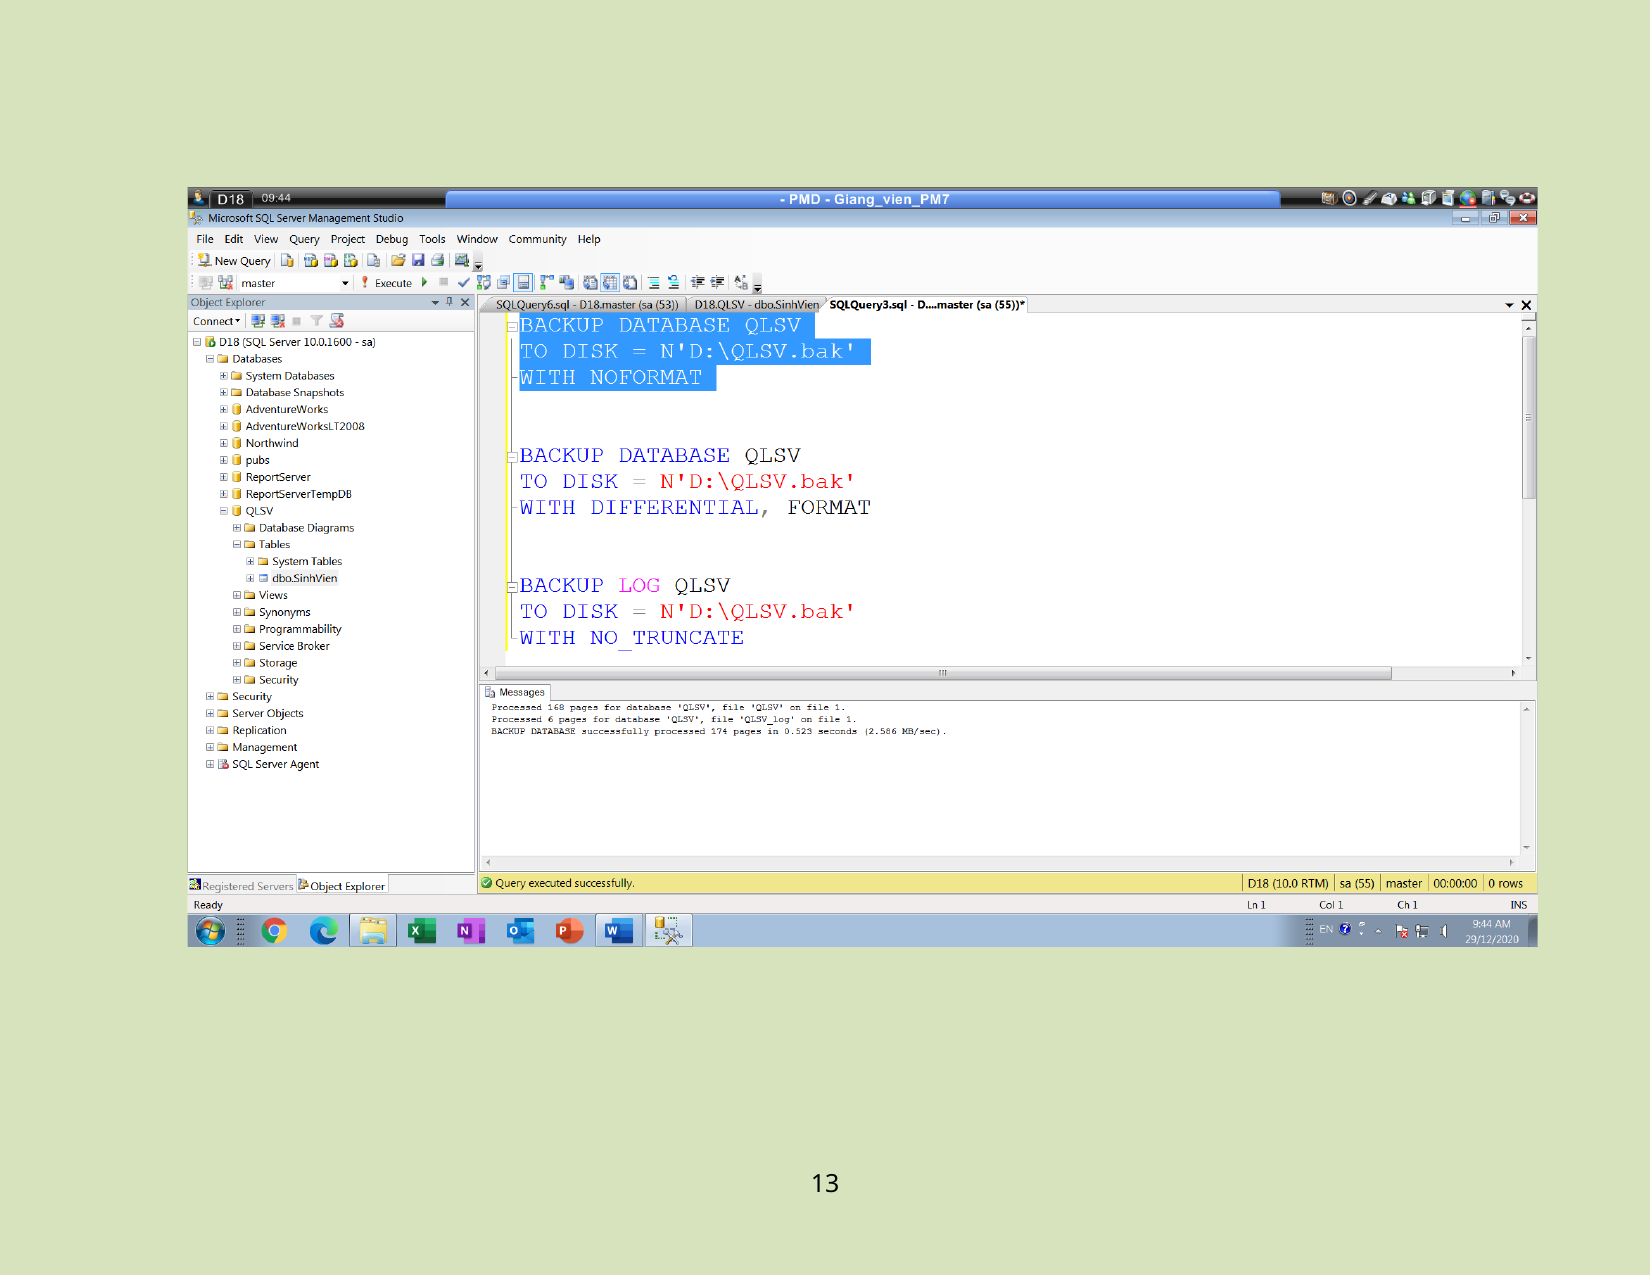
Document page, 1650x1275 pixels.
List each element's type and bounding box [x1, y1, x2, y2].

picture [187, 187, 1538, 947]
